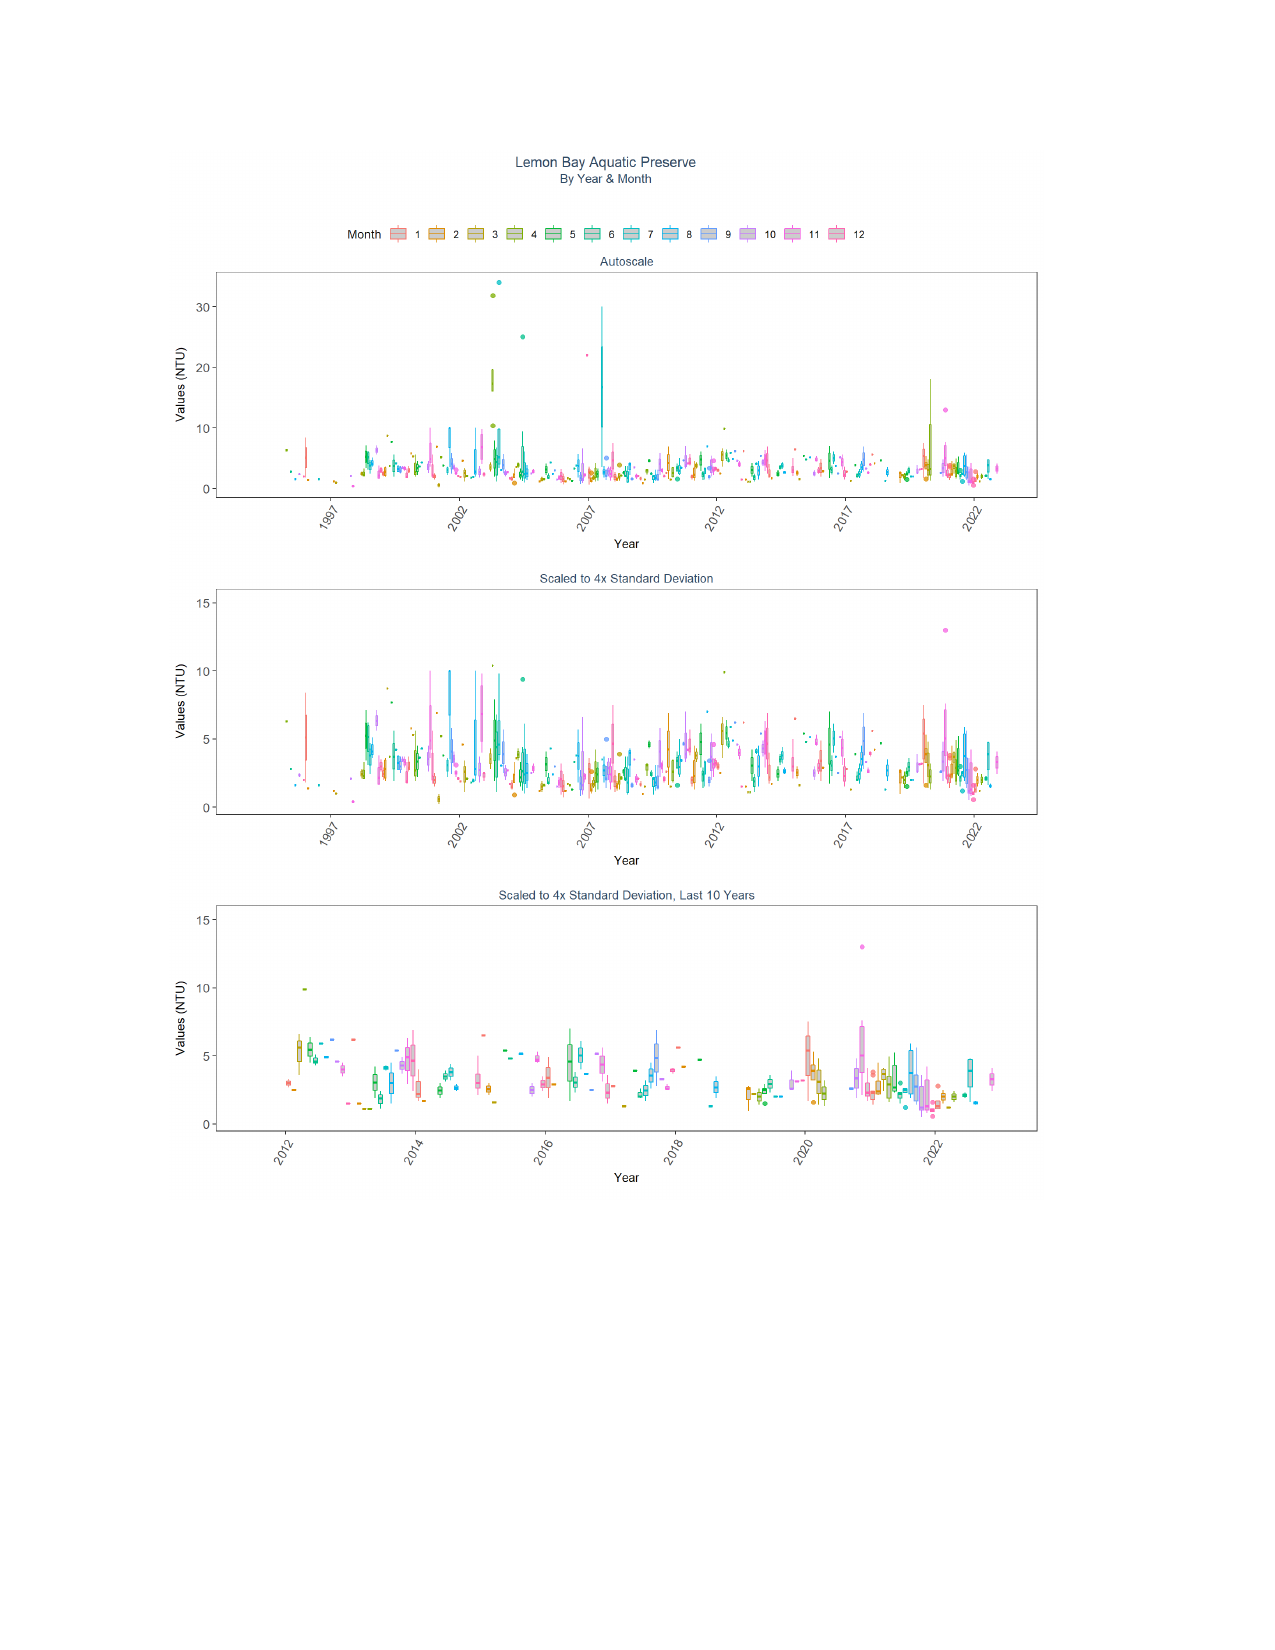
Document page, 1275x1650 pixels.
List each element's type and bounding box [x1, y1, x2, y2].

picture [168, 150, 1044, 1200]
